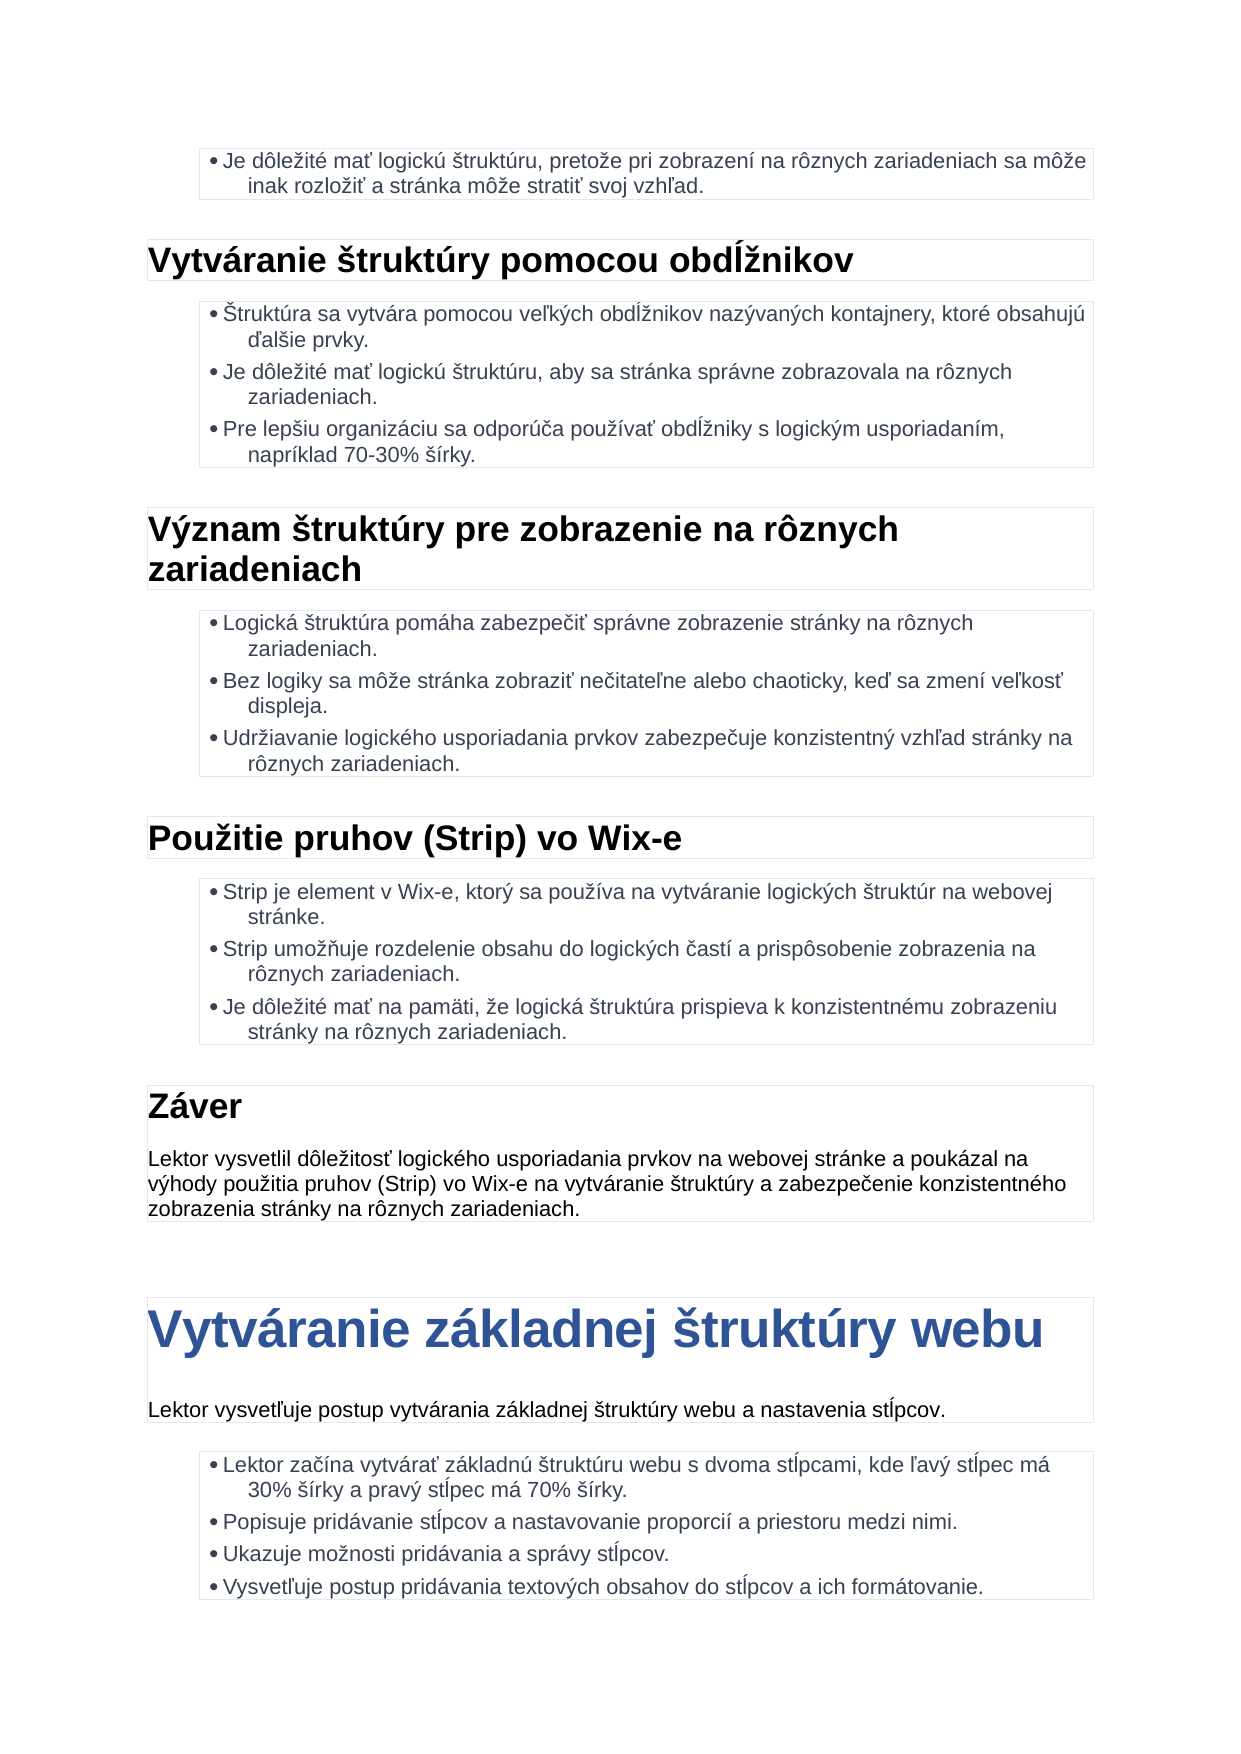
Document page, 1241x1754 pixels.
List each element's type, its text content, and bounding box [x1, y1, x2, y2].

list Ukazuje možnosti pridávania a správy stĺpcov. [200, 1541, 1093, 1566]
text Lektor vysvetlil dôležitosť logického usporiadania prvkov na webovej stránke a poukázal na výhody použitia pruhov (Strip) vo Wix-e na vytváranie štruktúry a zabezpečenie konzistentného zobrazenia stránky na rôznych zariadeniach. [148, 1145, 1093, 1221]
list Popisuje pridávanie stĺpcov a nastavovanie proporcií a priestoru medzi nimi. [200, 1508, 1093, 1534]
list Bez logiky sa môže stránka zobraziť nečitateľne alebo chaoticky, keď sa zmení veľkosť displeja. [200, 667, 1093, 718]
subtitle Záver [148, 1086, 1093, 1126]
list Pre lepšiu organizáciu sa odporúča používať obdĺžniky s logickým usporiadaním, napríklad 70-30% šírky. [200, 416, 1093, 467]
list Udržiavanie logického usporiadania prvkov zabezpečuje konzistentný vzhľad stránky na rôznych zariadeniach. [200, 725, 1093, 776]
list Štruktúra sa vytvára pomocou veľkých obdĺžnikov nazývaných kontajnery, ktoré obsahujú ďalšie prvky. [200, 302, 1093, 352]
subtitle Vytváranie základnej štruktúry webu [148, 1298, 1093, 1359]
subtitle Použitie pruhov (Strip) vo Wix-e [148, 817, 1093, 858]
subtitle Význam štruktúry pre zobrazenie na rôznych zariadeniach [148, 508, 1093, 589]
list Strip je element v Wix-e, ktorý sa používa na vytváranie logických štruktúr na webovej stránke. [200, 879, 1093, 929]
list Je dôležité mať logickú štruktúru, aby sa stránka správne zobrazovala na rôznych zariadeniach. [200, 358, 1093, 409]
list Logická štruktúra pomáha zabezpečiť správne zobrazenie stránky na rôznych zariadeniach. [200, 611, 1093, 661]
list Je dôležité mať logickú štruktúru, pretože pri zobrazení na rôznych zariadeniach sa môže inak rozložiť a stránka môže stratiť svoj vzhľad. [200, 149, 1093, 199]
list Vysvetľuje postup pridávania textových obsahov do stĺpcov a ich formátovanie. [200, 1573, 1093, 1599]
list Strip umožňuje rozdelenie obsahu do logických častí a prispôsobenie zobrazenia na rôznych zariadeniach. [200, 936, 1093, 986]
list Lektor začína vytvárať základnú štruktúru webu s dvoma stĺpcami, kde ľavý stĺpec má 30% šírky a pravý stĺpec má 70% šírky. [200, 1452, 1093, 1502]
subtitle Vytváranie štruktúry pomocou obdĺžnikov [148, 240, 1093, 280]
list Je dôležité mať na pamäti, že logická štruktúra prispieva k konzistentnému zobrazeniu stránky na rôznych zariadeniach. [200, 993, 1093, 1044]
text Lektor vysvetľuje postup vytvárania základnej štruktúry webu a nastavenia stĺpcov. [148, 1396, 1093, 1422]
